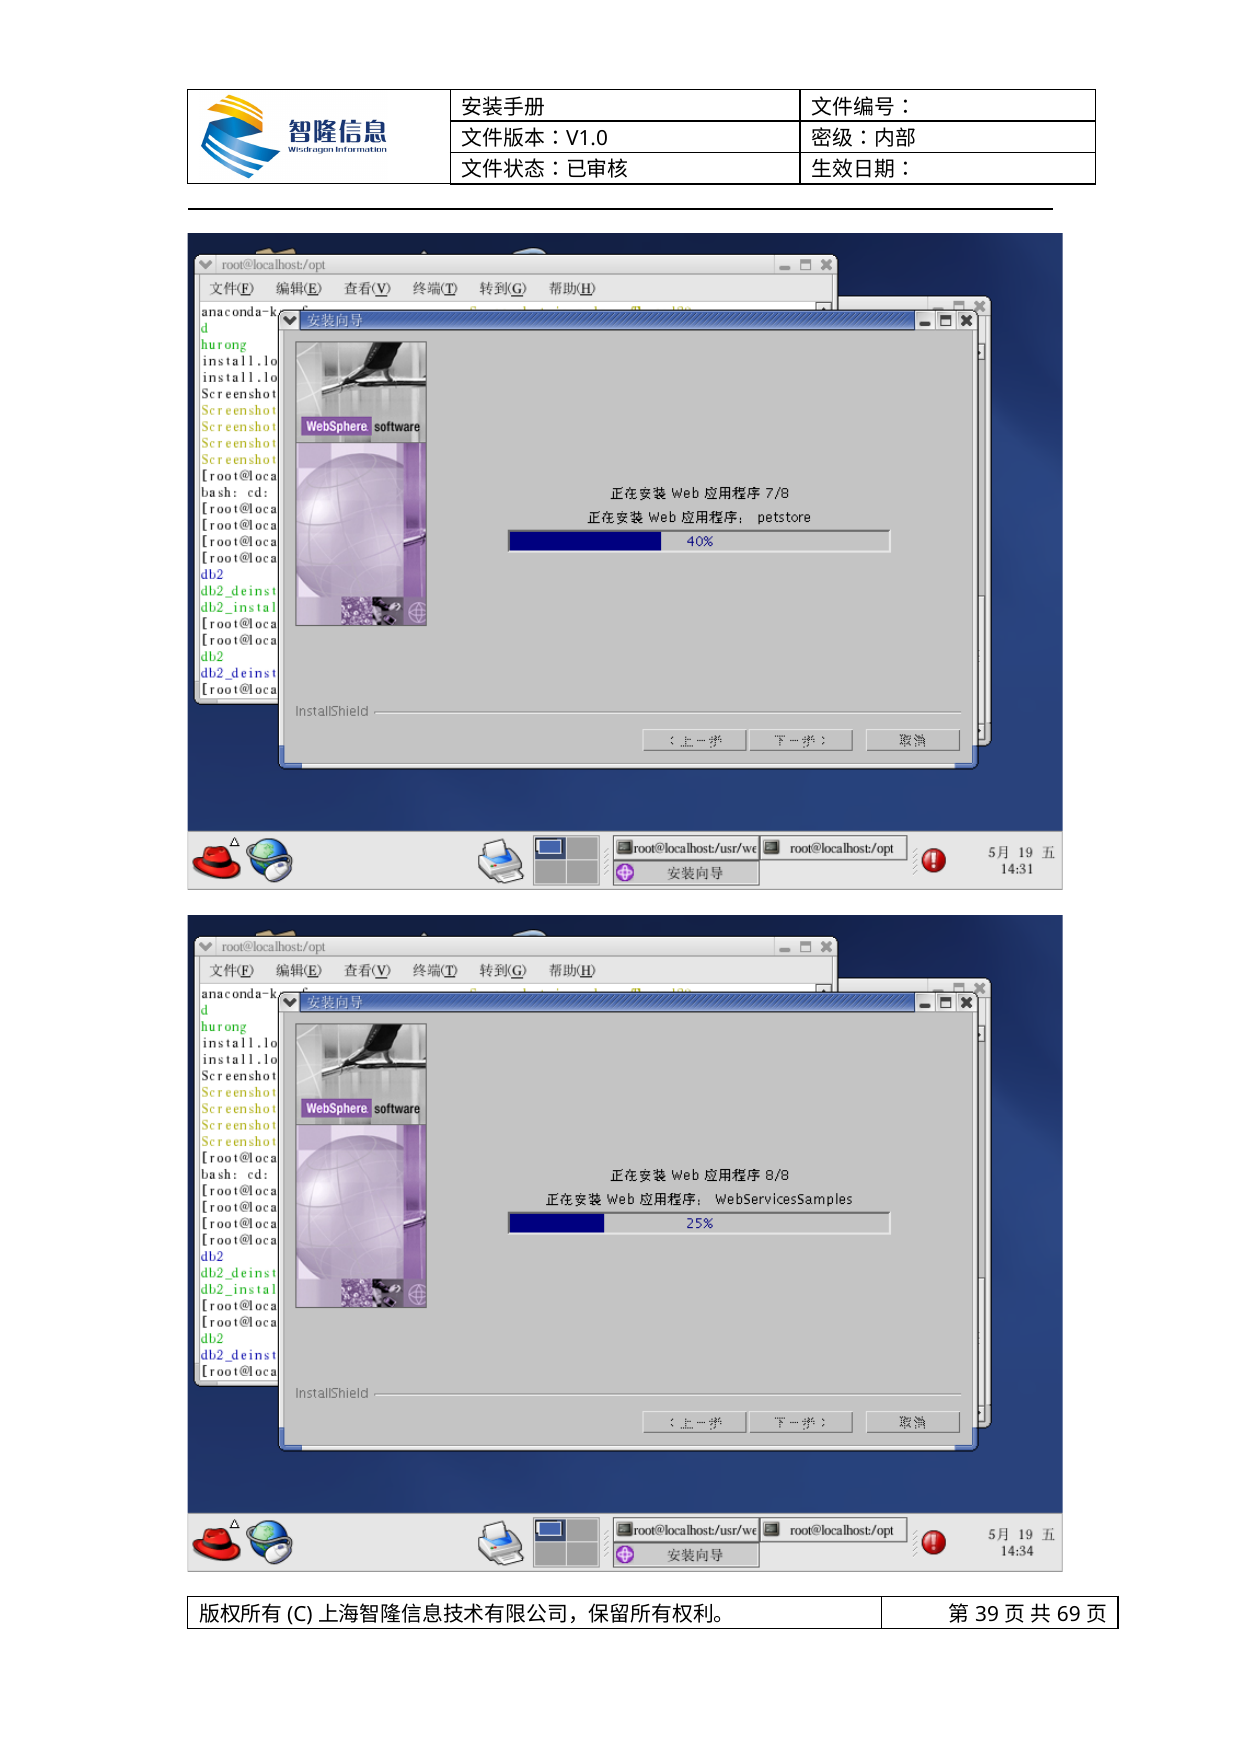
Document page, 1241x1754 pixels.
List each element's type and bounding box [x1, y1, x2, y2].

picture [187, 233, 1063, 890]
picture [198, 90, 388, 183]
picture [187, 915, 1063, 1572]
